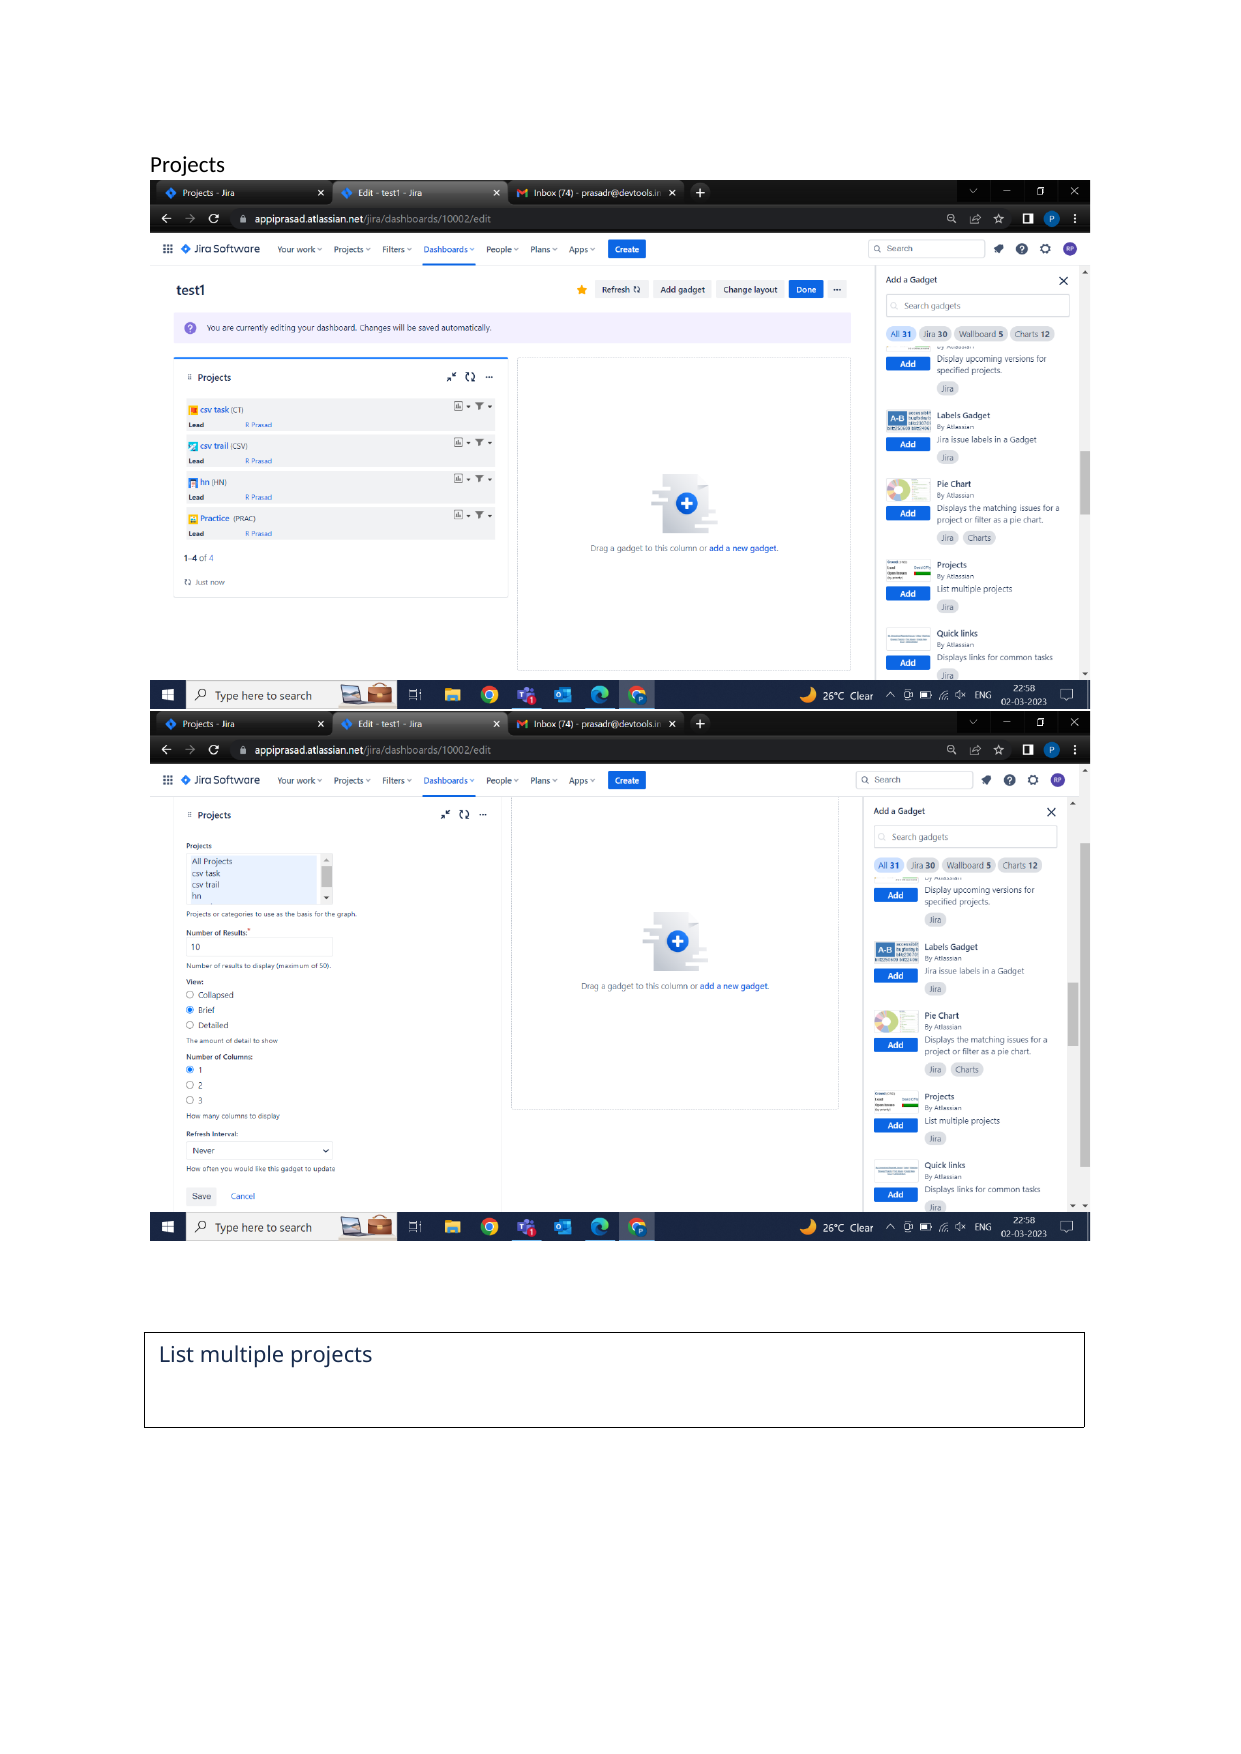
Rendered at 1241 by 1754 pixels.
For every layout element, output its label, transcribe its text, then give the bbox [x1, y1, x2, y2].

picture [150, 711, 1091, 1241]
text Projects [150, 150, 1090, 180]
picture [150, 180, 1091, 709]
